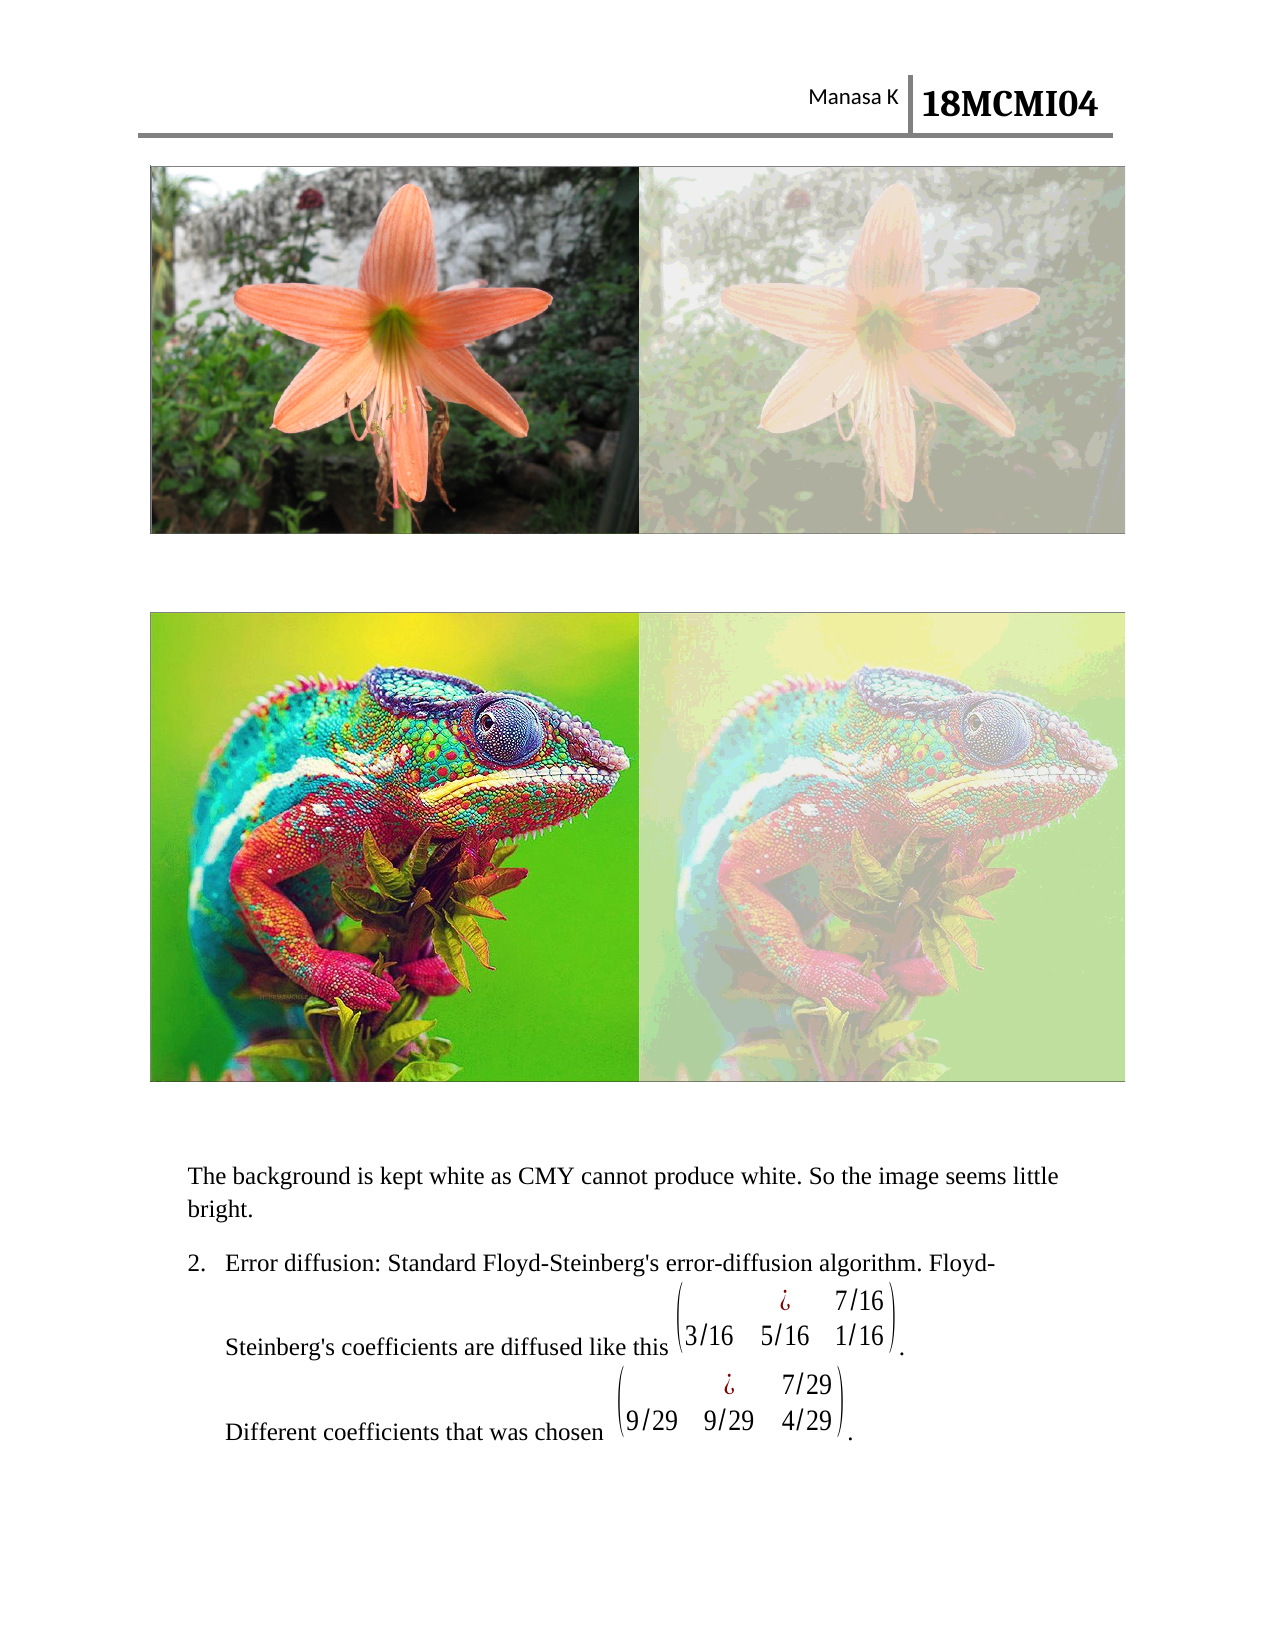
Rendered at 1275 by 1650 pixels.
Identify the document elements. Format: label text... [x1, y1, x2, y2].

picture [150, 612, 1125, 1082]
list Different coefficients that was chosen . [225, 1365, 1125, 1446]
picture [150, 165, 1125, 534]
text The background is kept white as CMY cannot produce white. So the image seems little bright. [187, 1161, 1125, 1223]
list Error diffusion: Standard Floyd-Steinberg's error-diffusion algorithm. Floyd-Steinberg's coefficients are diffused like this . [187, 1248, 1125, 1361]
